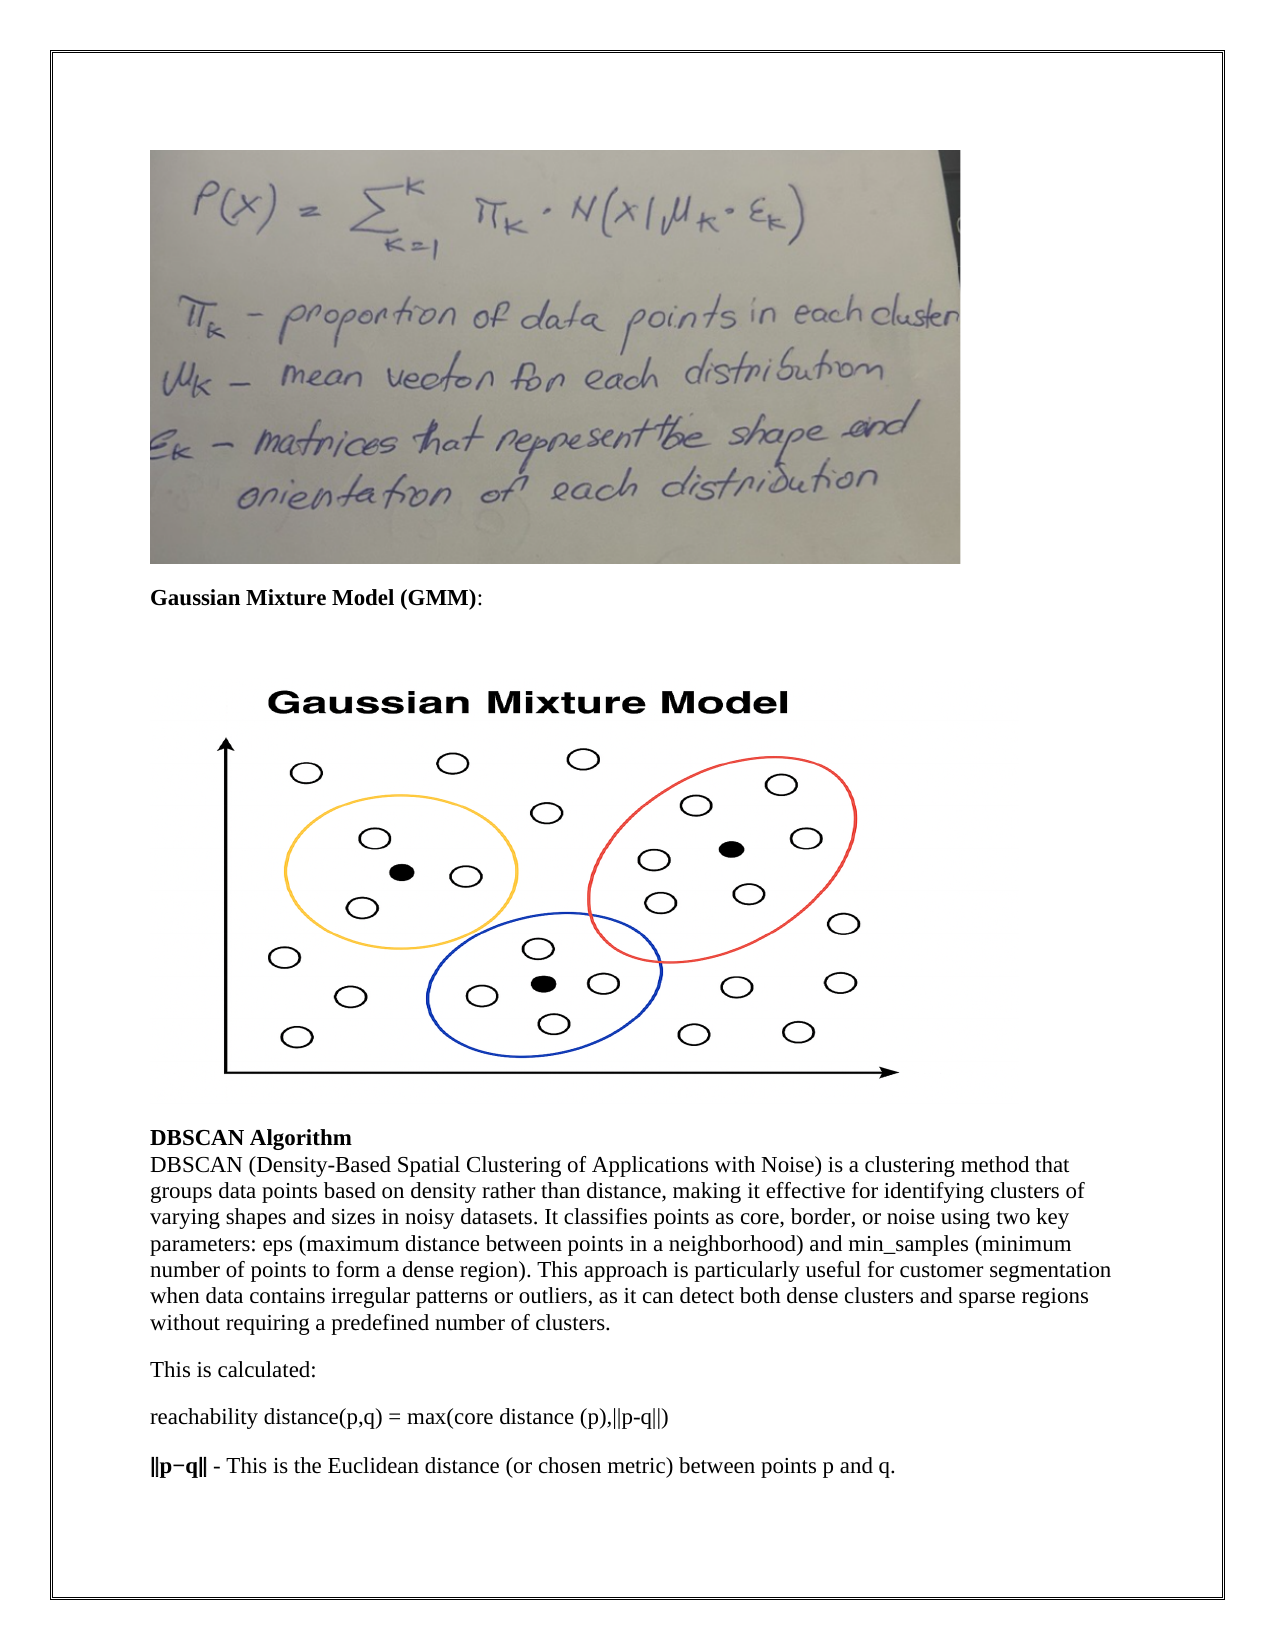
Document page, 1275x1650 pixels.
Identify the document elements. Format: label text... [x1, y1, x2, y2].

text DBSCAN Algorithm DBSCAN (Density-Based Spatial Clustering of Applications with Noise) is a clustering method that groups data points based on density rather than distance, making it effective for identifying clusters of varying shapes and sizes in noisy datasets. It classifies points as core, border, or noise using two key parameters: eps (maximum distance between points in a neighborhood) and min_samples (minimum number of points to form a dense region). This approach is particularly useful for customer segmentation when data contains irregular patterns or outliers, as it can detect both dense clusters and sparse regions without requiring a predefined number of clusters. [150, 1124, 1125, 1335]
picture [150, 150, 961, 564]
text Gaussian Mixture Model (GMM): [150, 584, 1125, 611]
text reachability distance(p,q) = max(core distance (p),||p-q||) [150, 1403, 1125, 1429]
text This is calculated: [150, 1356, 1125, 1382]
text ∥p−q∥ - This is the Euclidean distance (or chosen metric) between points p and q. [150, 1450, 1125, 1478]
picture [150, 678, 1020, 1104]
